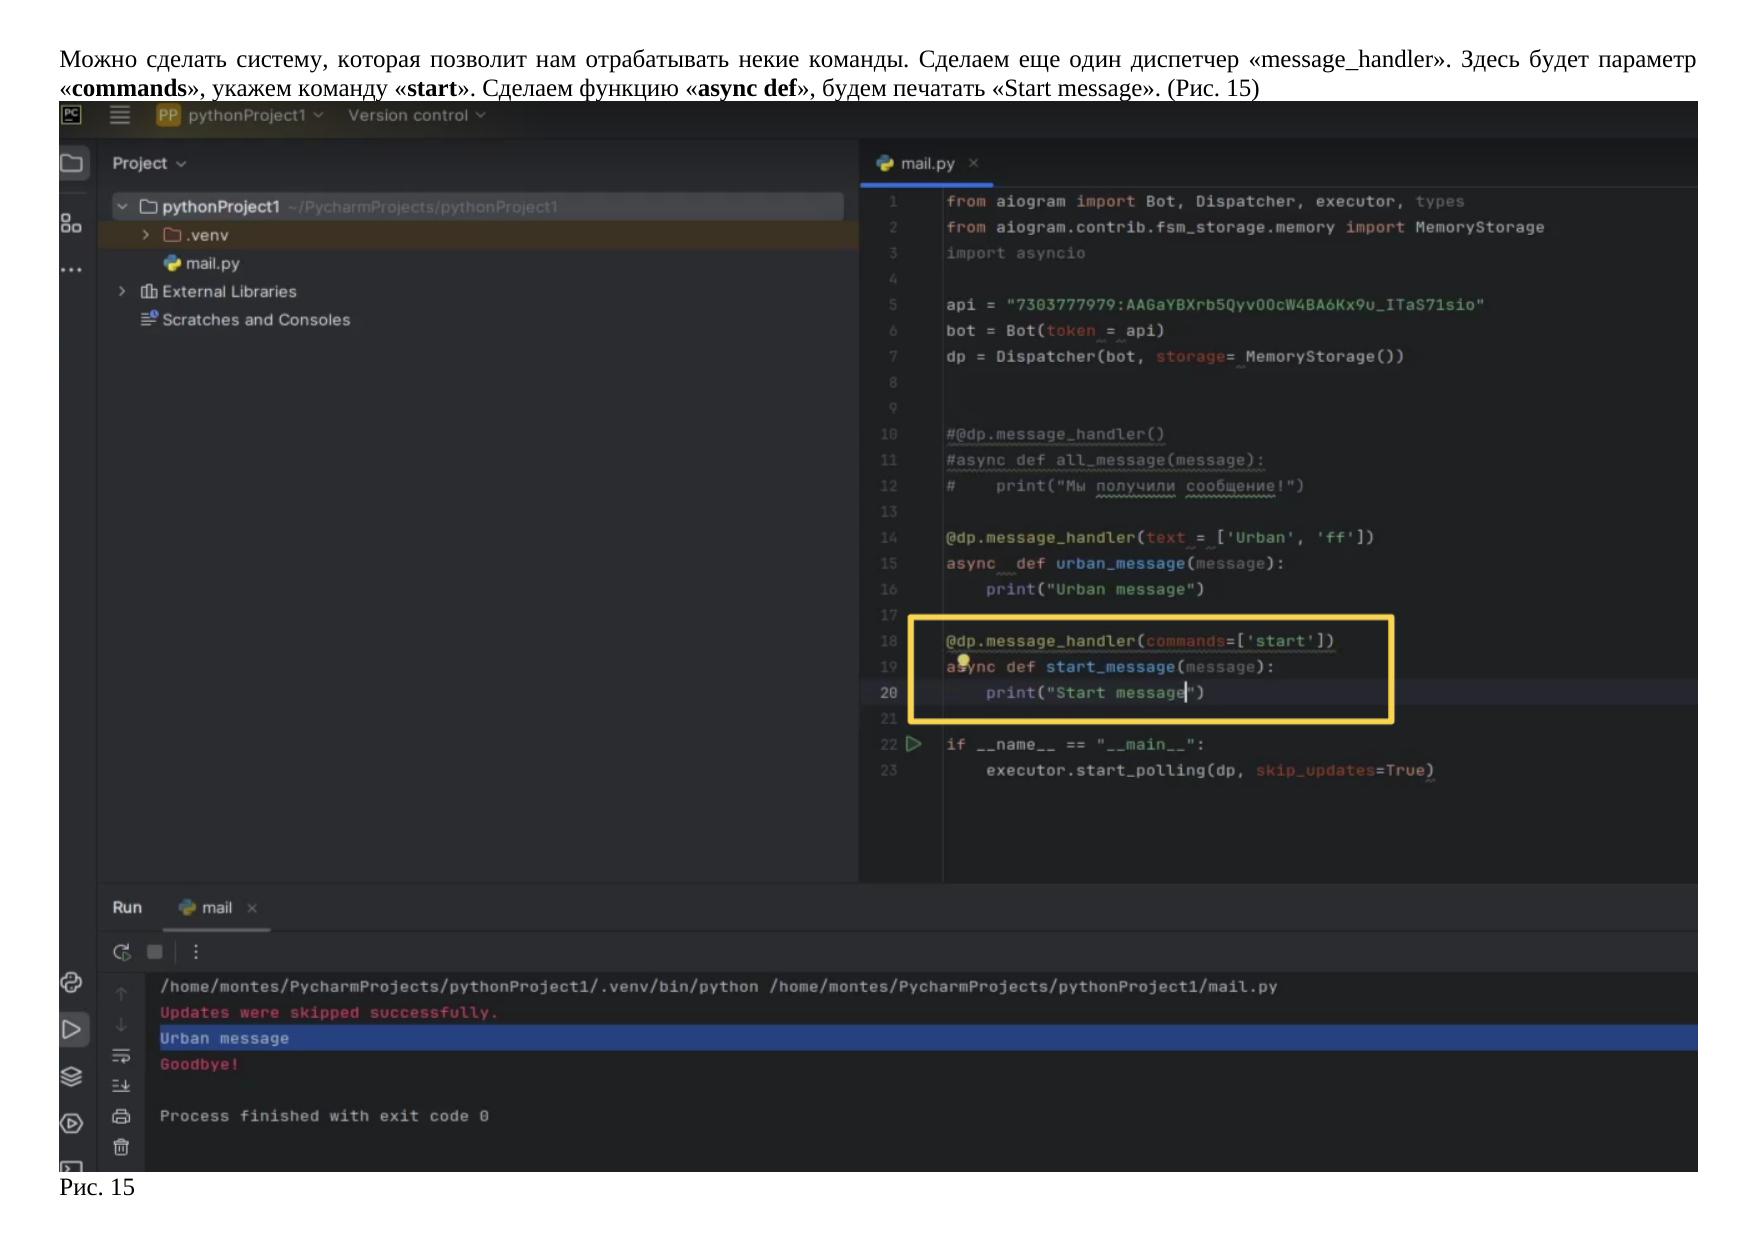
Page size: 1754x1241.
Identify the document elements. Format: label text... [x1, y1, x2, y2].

picture [59, 101, 1698, 1172]
text Можно сделать систему, которая позволит нам отрабатывать некие команды. Сделаем еще один диспетчер «message_handler». Здесь будет параметр «commands», укажем команду «start». Сделаем функцию «async def», будем печатать «Start message». (Рис. 15) [59, 44, 1698, 101]
text Рис. 15 [59, 1172, 1698, 1200]
